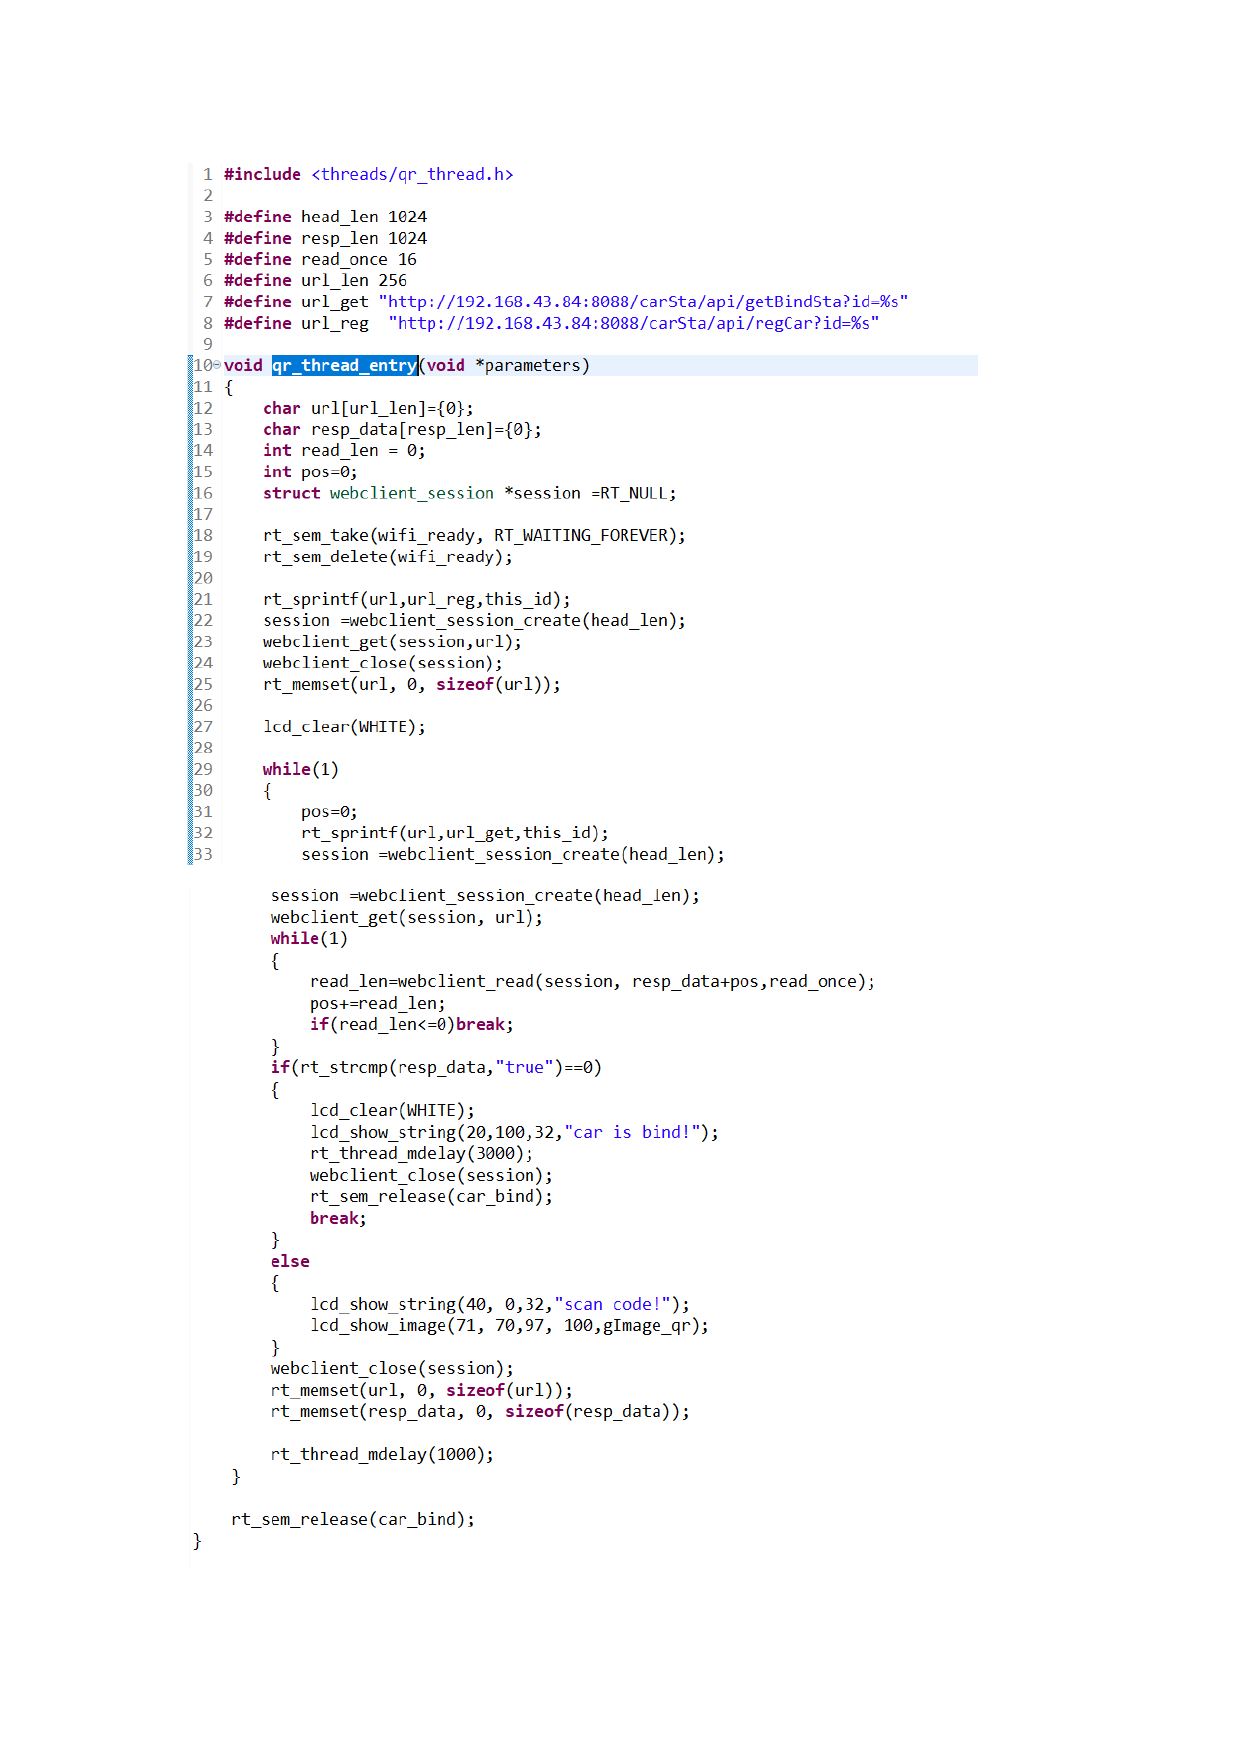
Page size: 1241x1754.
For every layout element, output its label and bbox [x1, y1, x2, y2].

picture [187, 162, 978, 865]
picture [187, 889, 914, 1569]
